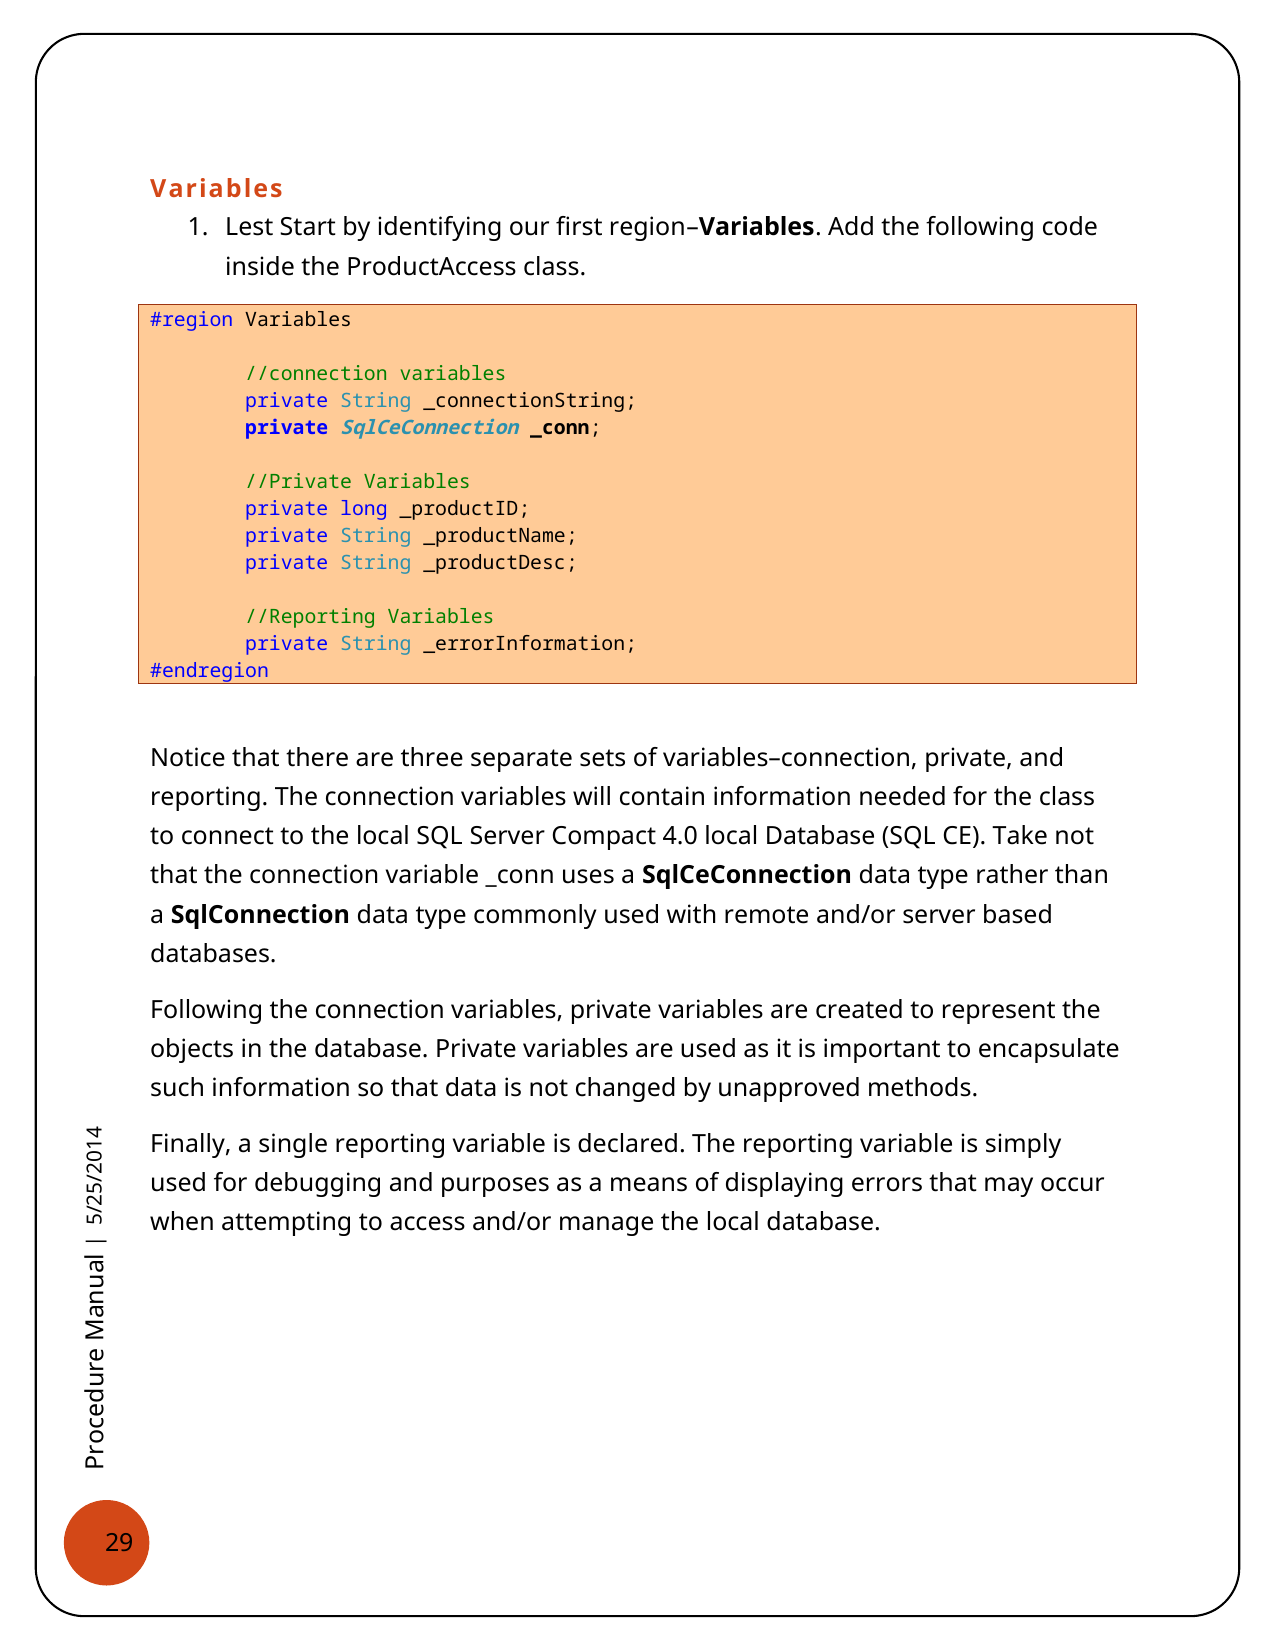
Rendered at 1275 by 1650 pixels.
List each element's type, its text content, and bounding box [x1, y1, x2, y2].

text Following the connection variables, private variables are created to represent the objects in the database. Private variables are used as it is important to encapsulate such information so that data is not changed by unapproved methods. [150, 991, 1125, 1104]
subtitle Variables [150, 171, 1125, 205]
text Finally, a single reporting variable is declared. The reporting variable is simply used for debugging and purposes as a means of displaying errors that may occur when attempting to access and/or manage the local database. [150, 1126, 1125, 1238]
text Notice that there are three separate sets of variables–connection, private, and reporting. The connection variables will contain information needed for the class to connect to the local SQL Server Compact 4.0 local Database (SQL CE). Take not that the connection variable _conn uses a SqlCeConnection data type rather than a SqlConnection data type commonly used with remote and/or server based databases. [150, 740, 1125, 969]
table_header #region Variables //connection variables private String _connectionString; private SqlCeConnection _conn; //Private Variables private long _productID; private String _productName; private String _productDesc; //Reporting Variables private String _errorInformation; #endregion [139, 305, 1136, 683]
list Lest Start by identifying our first region–Variables. Add the following code inside the ProductAccess class. [187, 209, 1125, 282]
